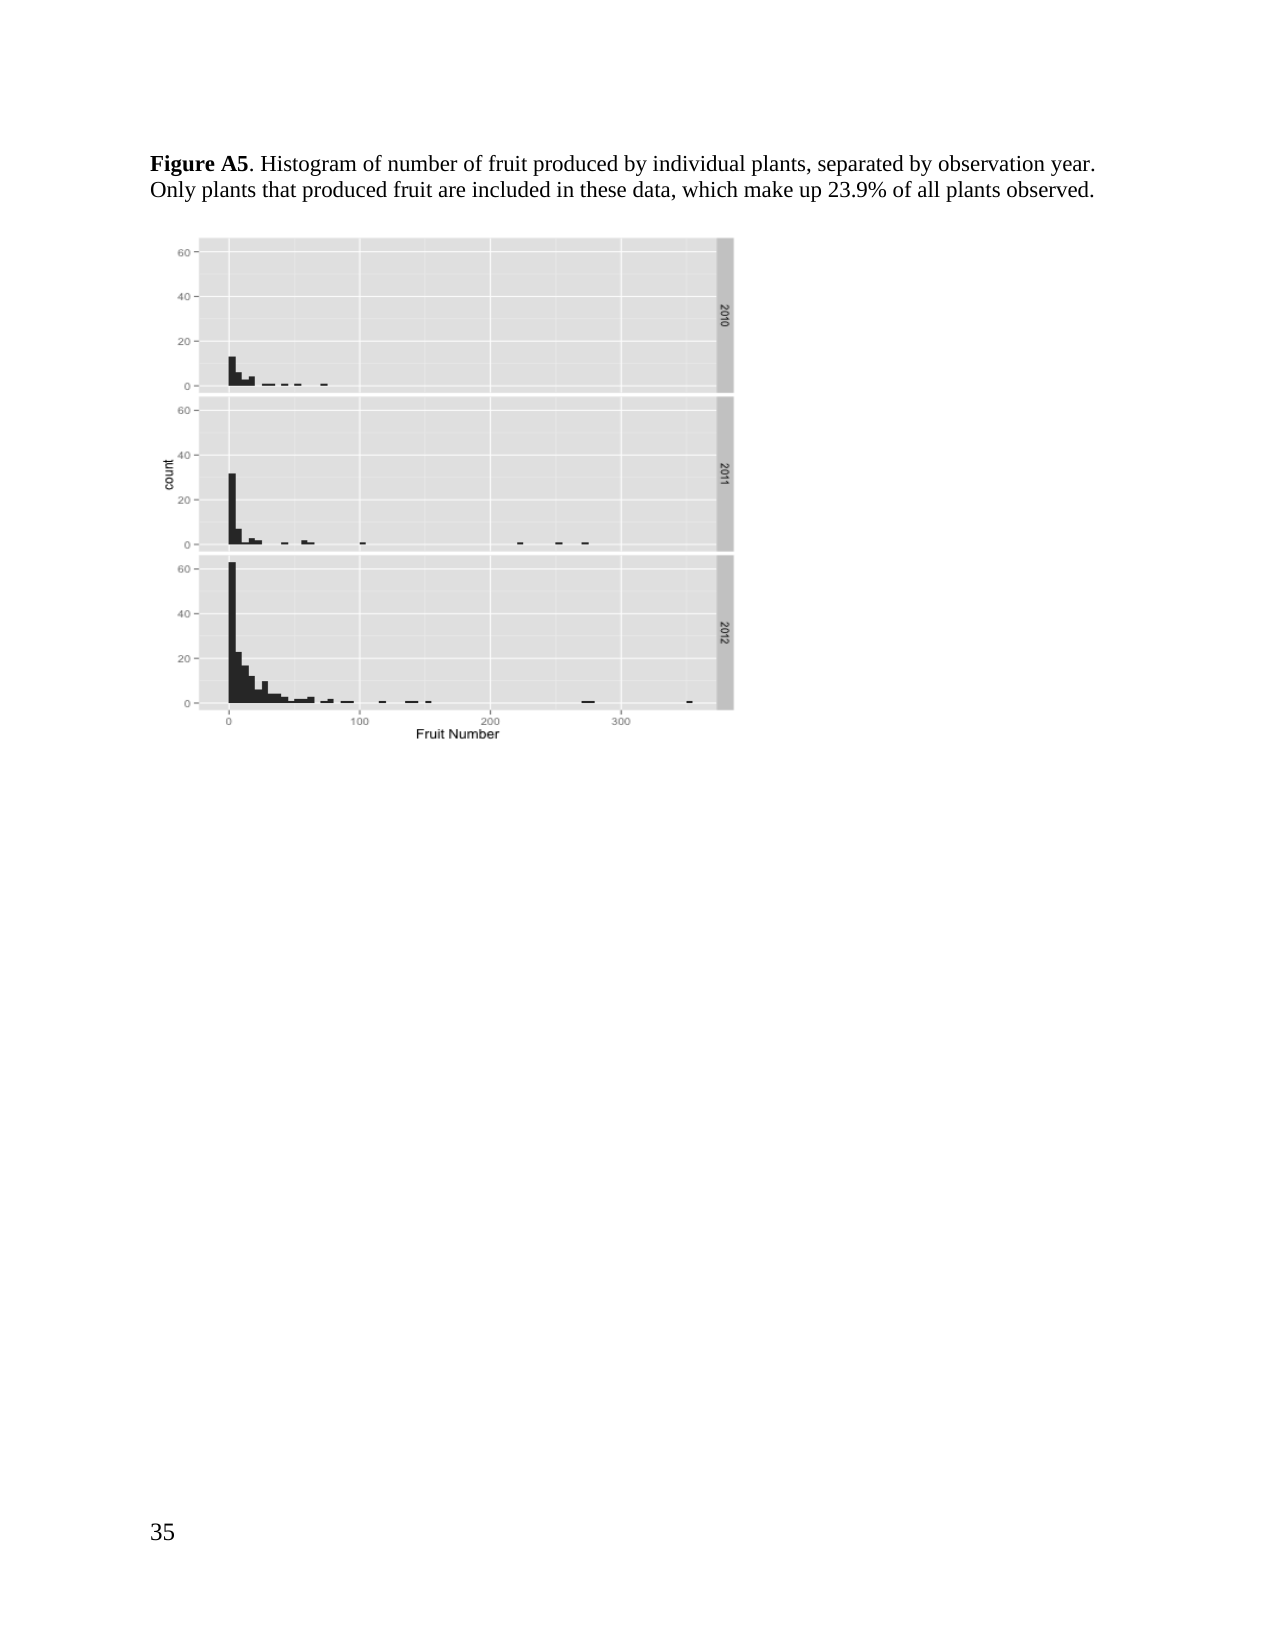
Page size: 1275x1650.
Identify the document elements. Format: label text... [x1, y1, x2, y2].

text Figure A5. Histogram of number of fruit produced by individual plants, separated by observation year. Only plants that produced fruit are included in these data, which make up 23.9% of all plants observed. [150, 150, 1125, 203]
picture [150, 223, 750, 749]
